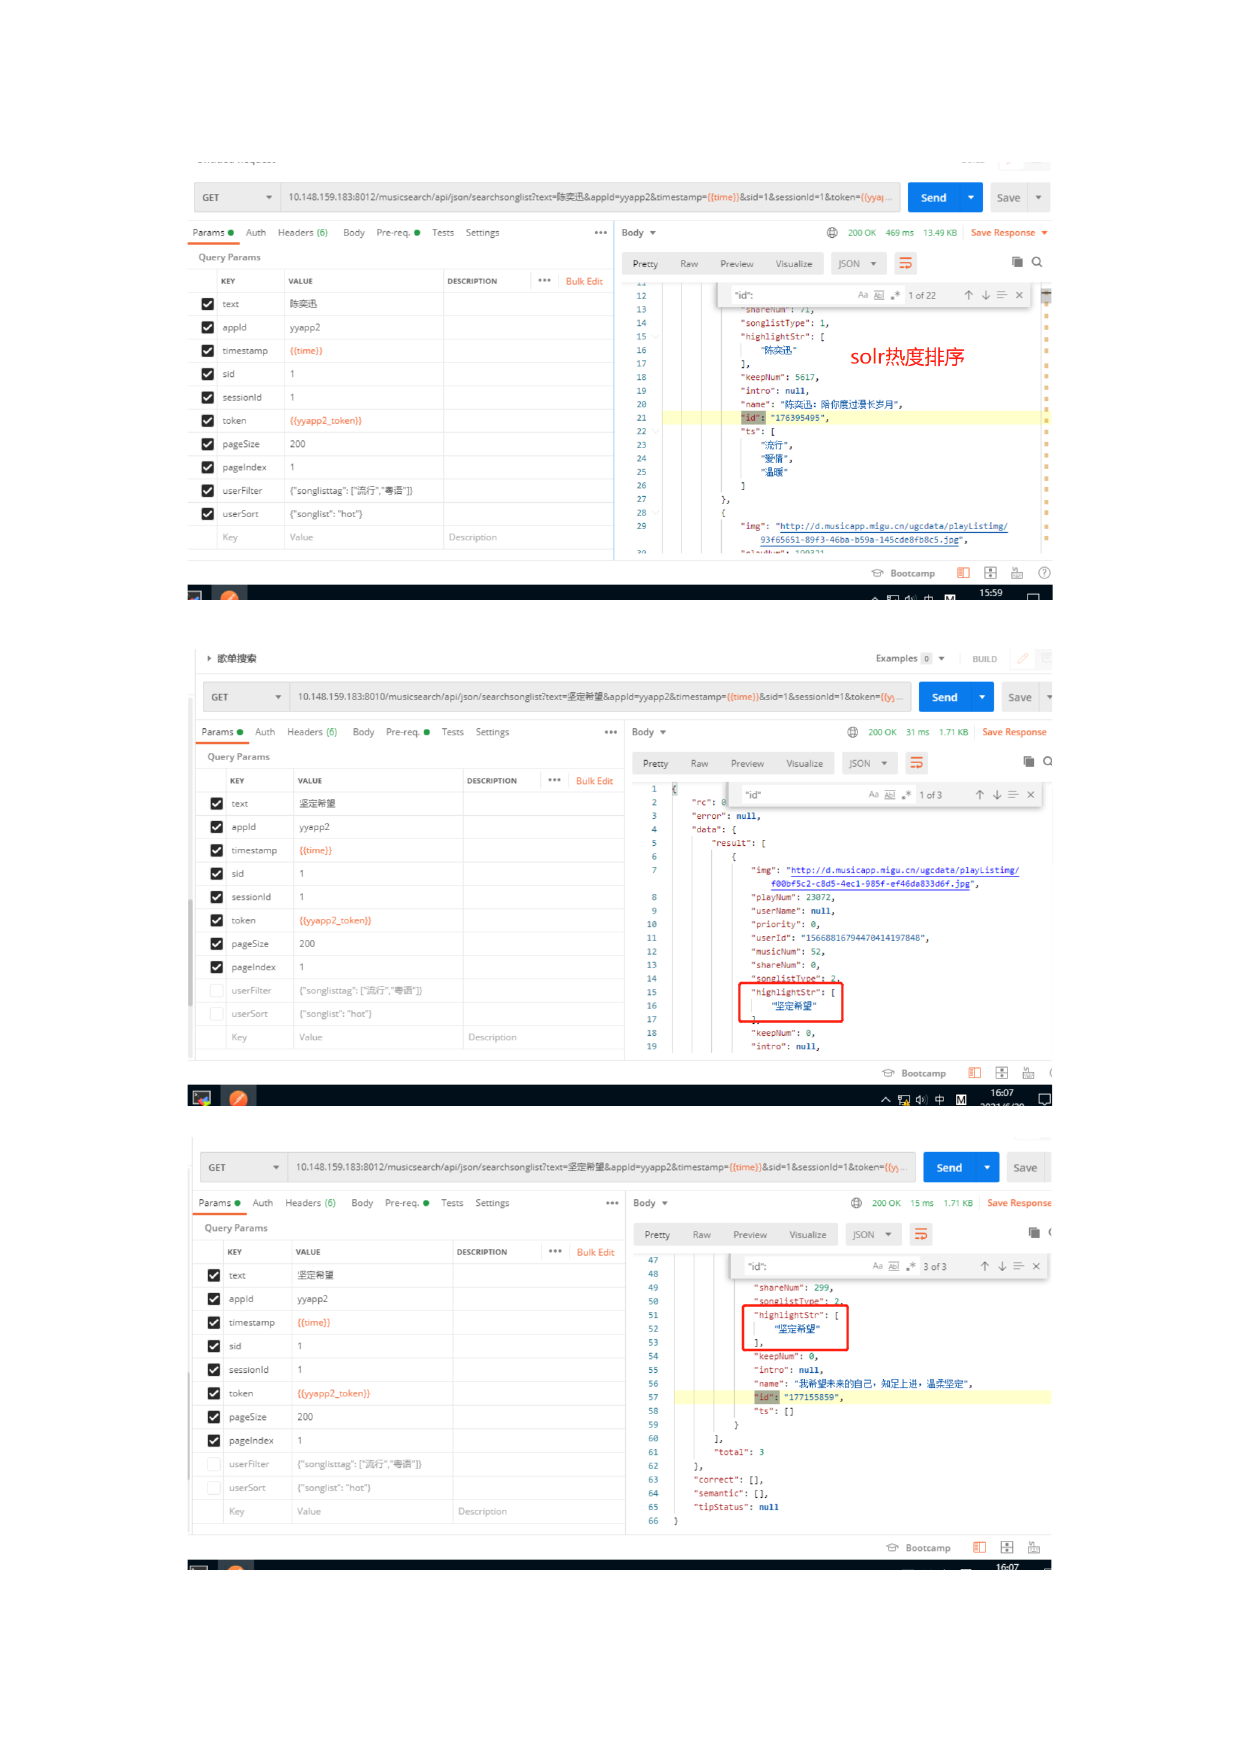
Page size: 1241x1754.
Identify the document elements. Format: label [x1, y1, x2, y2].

picture [187, 1137, 1052, 1570]
picture [187, 162, 1053, 600]
picture [187, 649, 1053, 1106]
